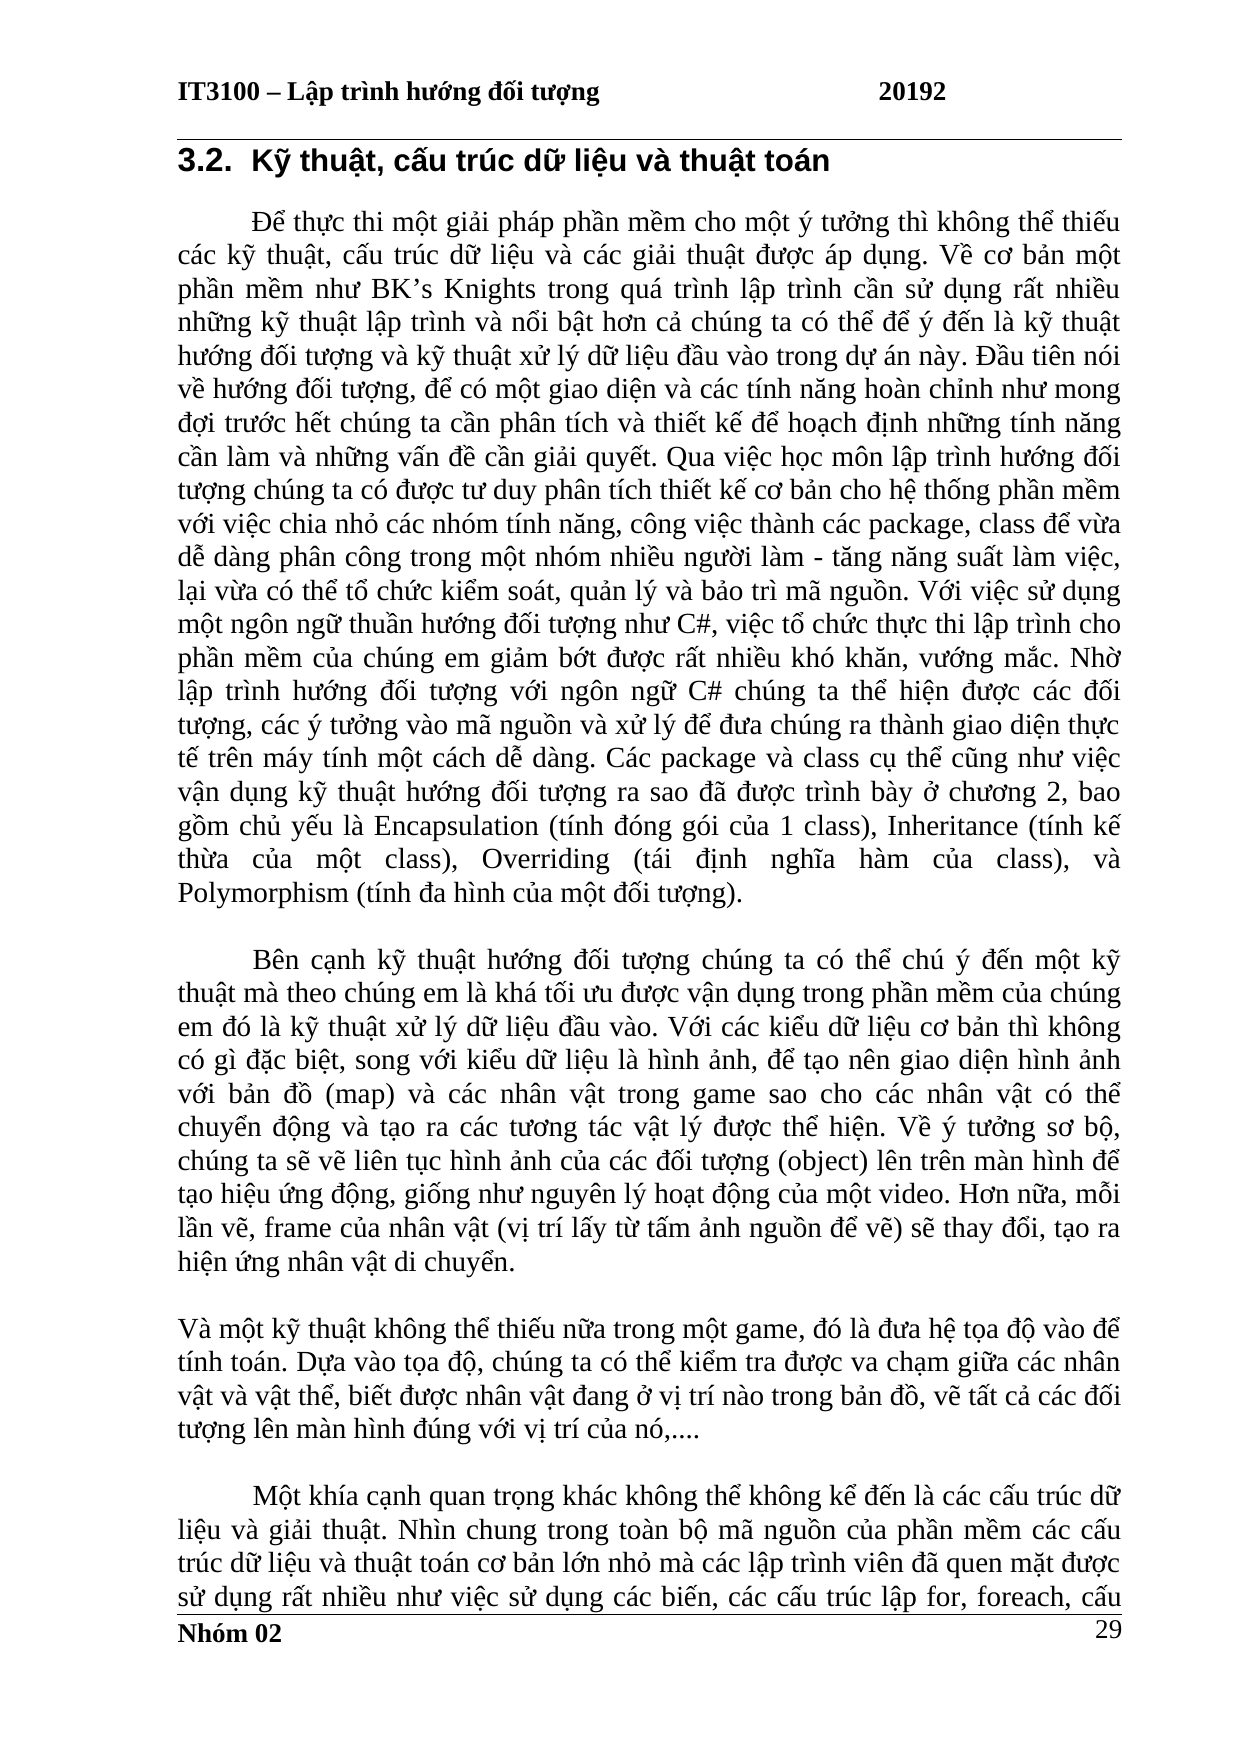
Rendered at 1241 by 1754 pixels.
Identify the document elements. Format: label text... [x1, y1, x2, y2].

subtitle Kỹ thuật, cấu trúc dữ liệu và thuật toán [177, 140, 1122, 179]
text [177, 1478, 1122, 1613]
text Và một kỹ thuật không thể thiếu nữa trong một game, đó là đưa hệ tọa độ vào để tính toán. Dựa vào tọa độ, chúng ta có thể kiểm tra được va chạm giữa các nhân vật và vật thể, biết được nhân vật đang ở vị trí nào trong bản đồ, vẽ tất cả các đối tượng lên màn hình đúng với vị trí của nó,.... [177, 1311, 1122, 1445]
text Bên cạnh kỹ thuật hướng đối tượng chúng ta có thể chú ý đến một kỹ thuật mà theo chúng em là khá tối ưu được vận dụng trong phần mềm của chúng em đó là kỹ thuật xử lý dữ liệu đầu vào. Với các kiểu dữ liệu cơ bản thì không có gì đặc biệt, song với kiểu dữ liệu là hình ảnh, để tạo nên giao diện hình ảnh với bản đồ (map) và các nhân vật trong game sao cho các nhân vật có thể chuyển động và tạo ra các tương tác vật lý được thể hiện. Về ý tưởng sơ bộ, chúng ta sẽ vẽ liên tục hình ảnh của các đối tượng (object) lên trên màn hình để tạo hiệu ứng động, giống như nguyên lý hoạt động của một video. Hơn nữa, mỗi lần vẽ, frame của nhân vật (vị trí lấy từ tấm ảnh nguồn để vẽ) sẽ thay đổi, tạo ra hiện ứng nhân vật di chuyển. [177, 942, 1122, 1277]
text Để thực thi một giải pháp phần mềm cho một ý tưởng thì không thể thiếu các kỹ thuật, cấu trúc dữ liệu và các giải thuật được áp dụng. Về cơ bản một phần mềm như BK’s Knights trong quá trình lập trình cần sử dụng rất nhiều những kỹ thuật lập trình và nổi bật hơn cả chúng ta có thể để ý đến là kỹ thuật hướng đối tượng và kỹ thuật xử lý dữ liệu đầu vào trong dự án này. Đầu tiên nói về hướng đối tượng, để có một giao diện và các tính năng hoàn chỉnh như mong đợi trước hết chúng ta cần phân tích và thiết kế để hoạch định những tính năng cần làm và những vấn đề cần giải quyết. Qua việc học môn lập trình hướng đối tượng chúng ta có được tư duy phân tích thiết kế cơ bản cho hệ thống phần mềm với việc chia nhỏ các nhóm tính năng, công việc thành các package, class để vừa dễ dàng phân công trong một nhóm nhiều người làm - tăng năng suất làm việc, lại vừa có thể tổ chức kiểm soát, quản lý và bảo trì mã nguồn. Với việc sử dụng một ngôn ngữ thuần hướng đối tượng như C#, việc tổ chức thực thi lập trình cho phần mềm của chúng em giảm bớt được rất nhiều khó khăn, vướng mắc. Nhờ lập trình hướng đối tượng với ngôn ngữ C# chúng ta thể hiện được các đối tượng, các ý tưởng vào mã nguồn và xử lý để đưa chúng ra thành giao diện thực tế trên máy tính một cách dễ dàng. Các package và class cụ thể cũng như việc vận dụng kỹ thuật hướng đối tượng ra sao đã được trình bày ở chương 2, bao gồm chủ yếu là Encapsulation (tính đóng gói của 1 class), Inheritance (tính kế thừa của một class), Overriding (tái định nghĩa hàm của class), và Polymorphism (tính đa hình của một đối tượng). [177, 204, 1122, 908]
